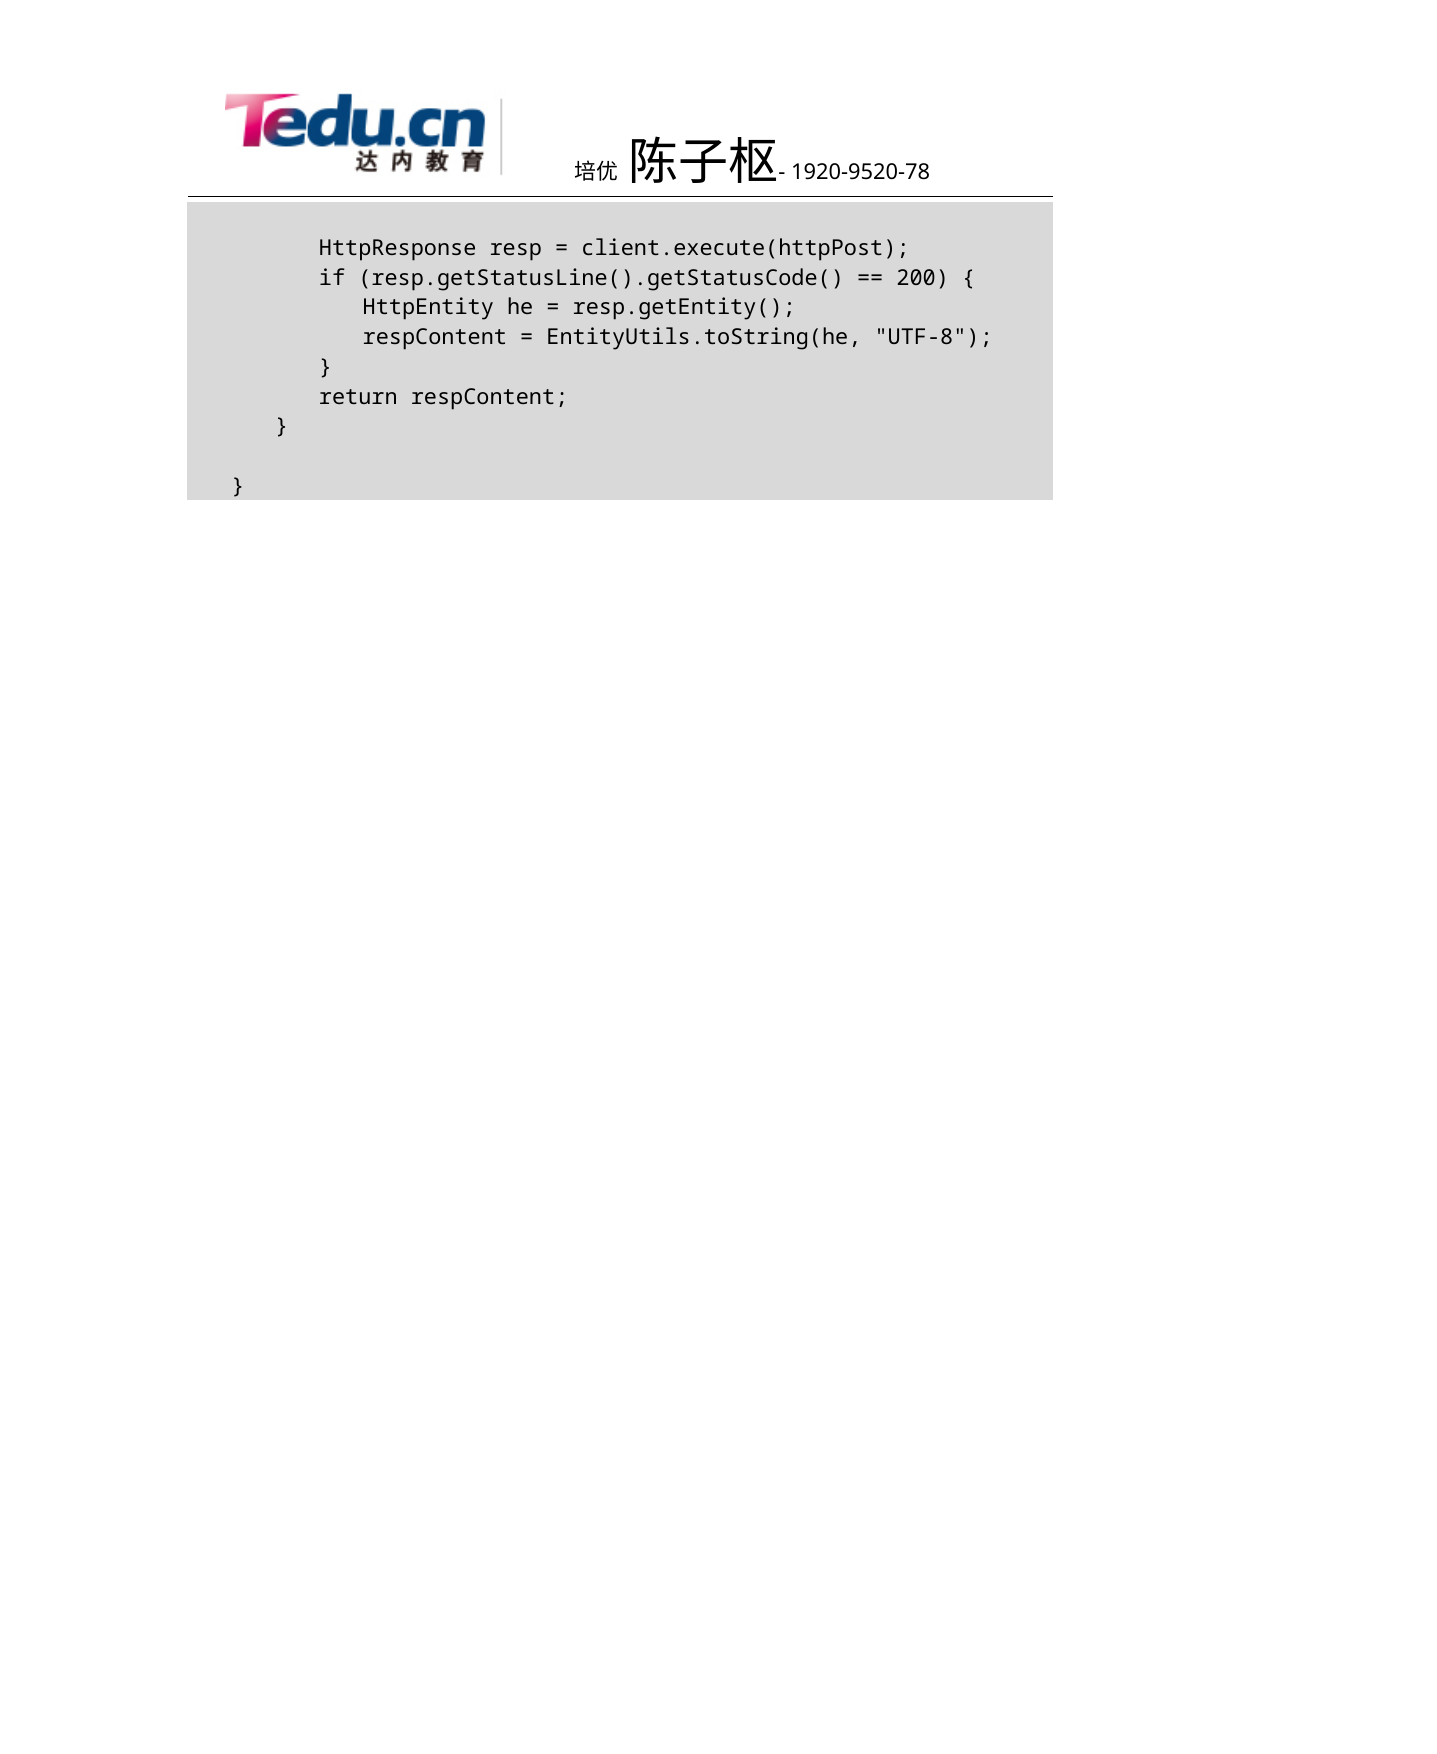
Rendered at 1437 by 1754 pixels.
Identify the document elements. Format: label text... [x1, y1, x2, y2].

text } [187, 410, 1053, 440]
text respContent = EntityUtils.toString(he, "UTF-8"); [187, 321, 1053, 351]
text if (resp.getStatusLine().getStatusCode() == 200) { [187, 261, 1053, 291]
text HttpResponse resp = client.execute(httpPost); [187, 232, 1053, 261]
text } [187, 351, 1053, 381]
text } [187, 470, 1053, 500]
picture [225, 88, 507, 180]
text HttpEntity he = resp.getEntity(); [187, 291, 1053, 321]
text return respContent; [187, 381, 1053, 410]
